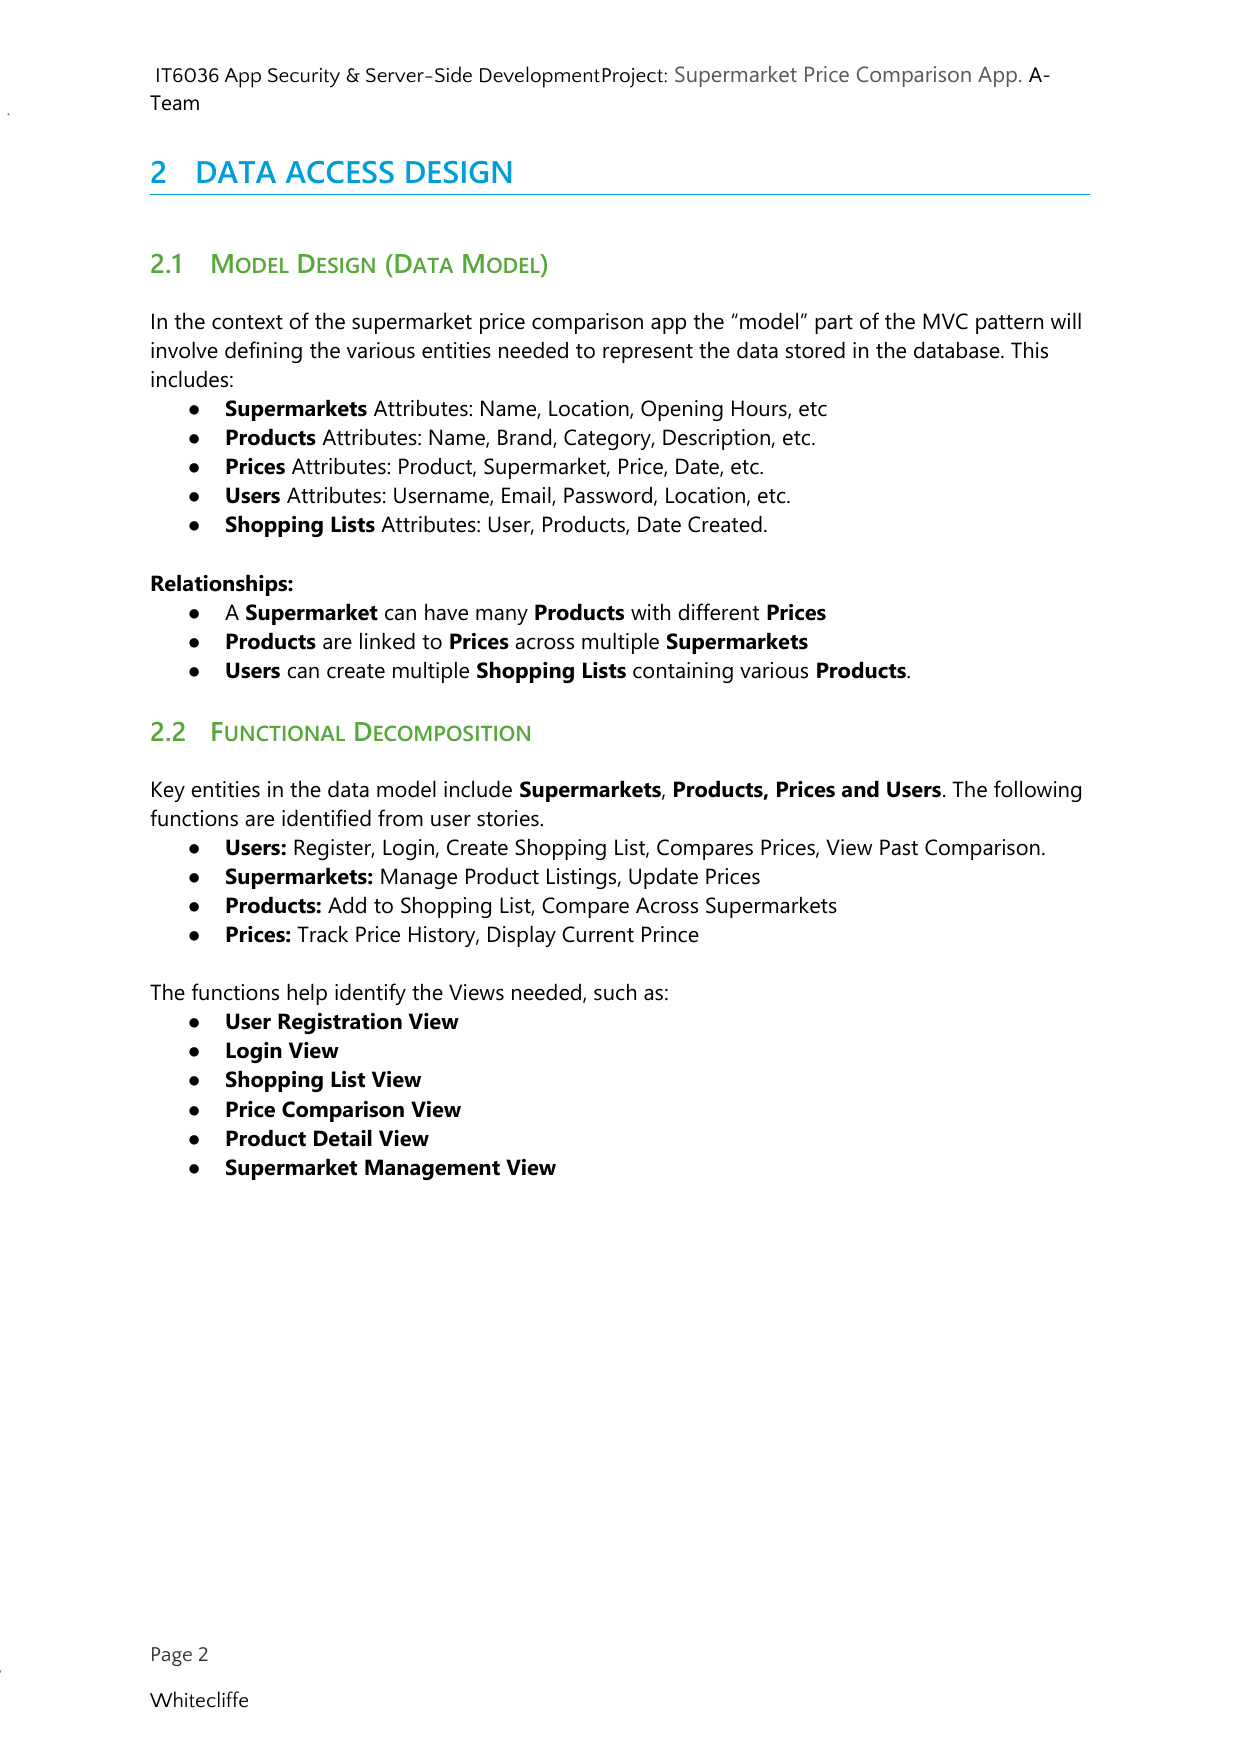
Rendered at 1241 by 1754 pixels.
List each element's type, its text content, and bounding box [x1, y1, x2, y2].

list Users Attributes: Username, Email, Password, Location, etc. [187, 480, 1090, 509]
list Price Comparison View [187, 1093, 1090, 1122]
list Products are linked to Prices across multiple Supermarkets [187, 625, 1090, 654]
subtitle Functional Decomposition [150, 713, 1090, 749]
text Relationships: [150, 567, 1090, 596]
list Products Attributes: Name, Brand, Category, Description, etc. [187, 422, 1090, 451]
list A Supermarket can have many Products with different Prices [187, 596, 1090, 625]
list Shopping Lists Attributes: User, Products, Date Created. [187, 509, 1090, 538]
subtitle Model Design (Data Model) [150, 245, 1090, 281]
list Users: Register, Login, Create Shopping List, Compares Prices, View Past Comparison. [187, 832, 1090, 861]
list Product Detail View [187, 1122, 1090, 1151]
text Key entities in the data model include Supermarkets, Products, Prices and Users. The following functions are identified from user stories. [150, 774, 1090, 832]
list Shopping List View [187, 1064, 1090, 1093]
list Supermarkets Attributes: Name, Location, Opening Hours, etc [187, 393, 1090, 422]
subtitle Data Access Design [150, 150, 1090, 194]
text The functions help identify the Views needed, such as: [150, 977, 1090, 1006]
list Login View [187, 1035, 1090, 1064]
list Users can create multiple Shopping Lists containing various Products. [187, 654, 1090, 683]
list Supermarkets: Manage Product Listings, Update Prices [187, 861, 1090, 890]
list User Registration View [187, 1006, 1090, 1035]
list Prices Attributes: Product, Supermarket, Price, Date, etc. [187, 451, 1090, 480]
list Prices: Track Price History, Display Current Prince [187, 919, 1090, 948]
list Supermarket Management View [187, 1151, 1090, 1181]
text In the context of the supermarket price comparison app the “model” part of the MVC pattern will involve defining the various entities needed to represent the data stored in the database. This includes: [150, 306, 1090, 393]
list Products: Add to Shopping List, Compare Across Supermarkets [187, 890, 1090, 919]
